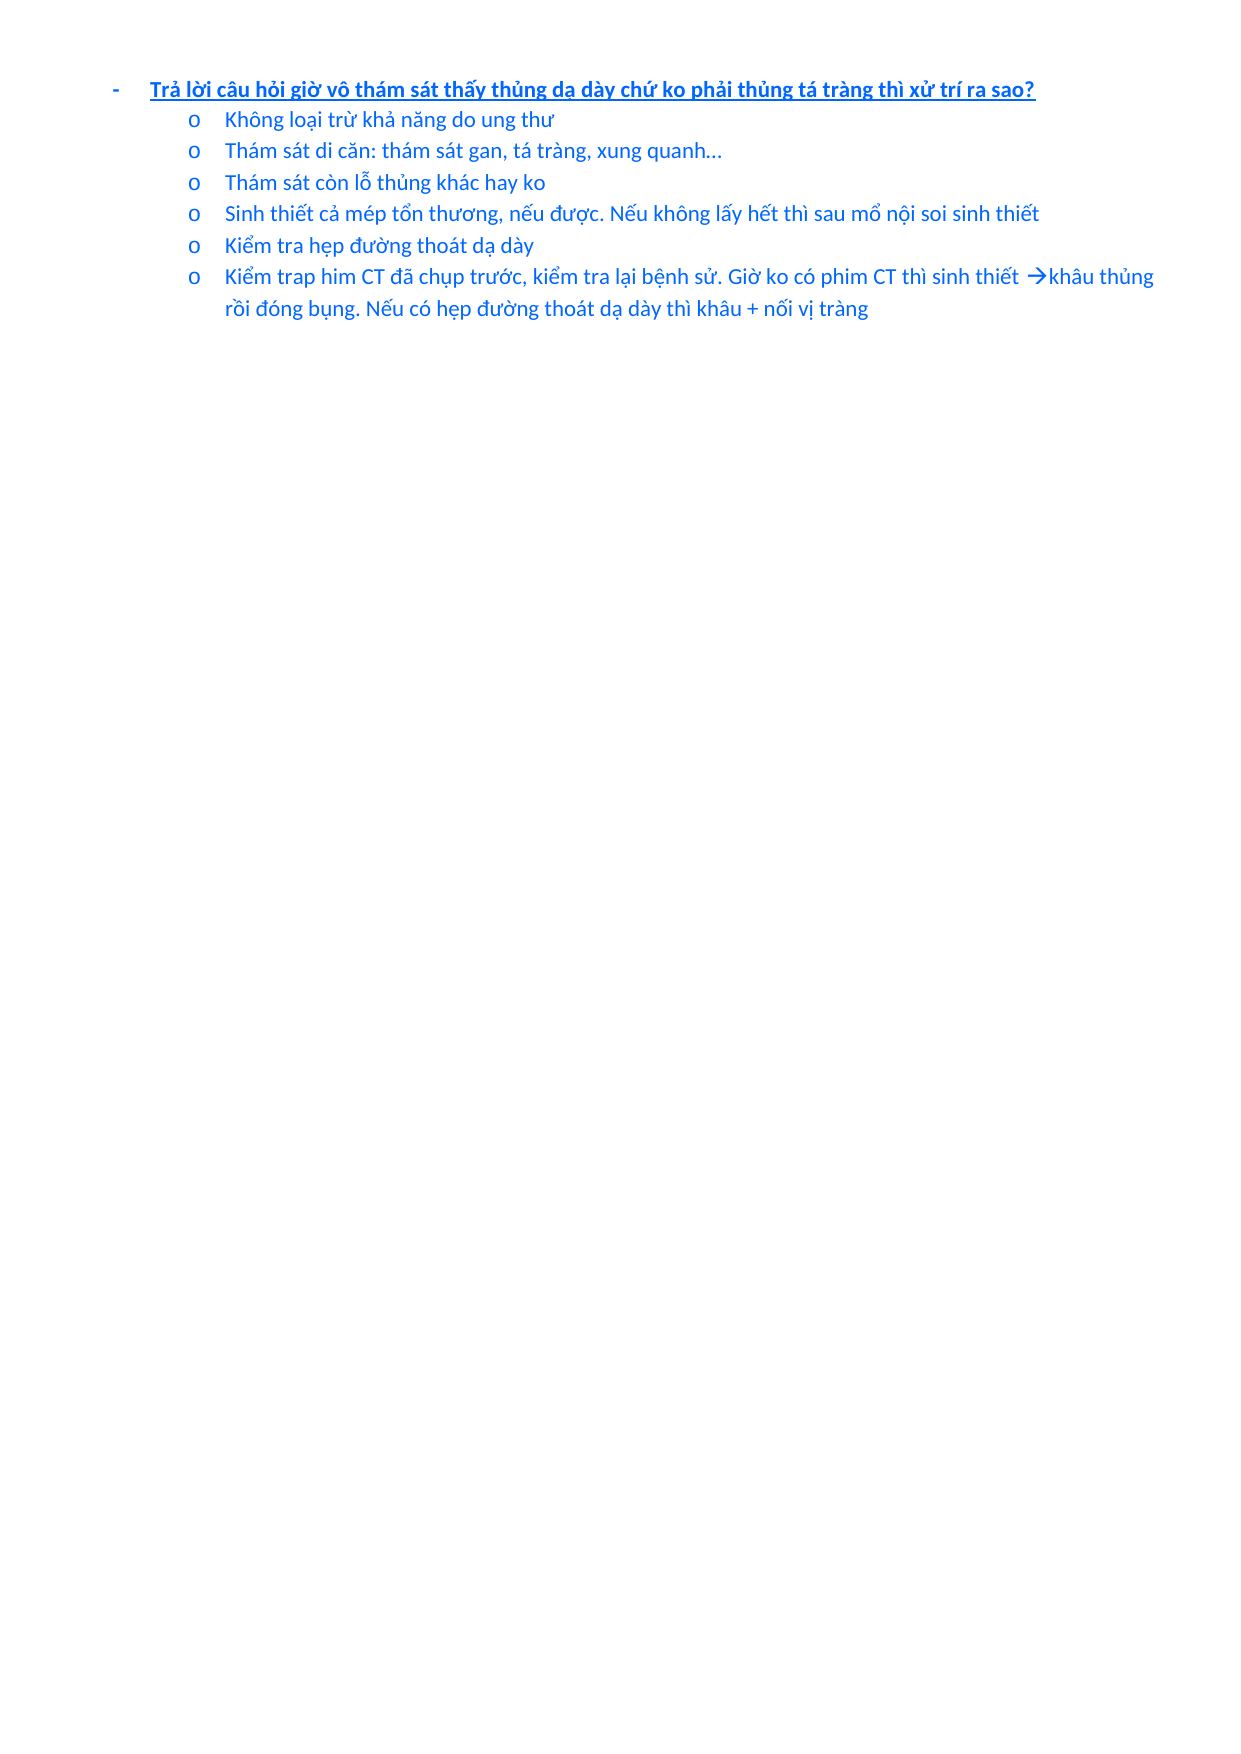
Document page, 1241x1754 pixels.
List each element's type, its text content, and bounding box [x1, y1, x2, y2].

list Không loại trừ khả năng do ung thư [187, 105, 1165, 134]
list Sinh thiết cả mép tổn thương, nếu được. Nếu không lấy hết thì sau mổ nội soi sinh thiết [187, 199, 1165, 229]
list Kiểm tra hẹp đường thoát dạ dày [187, 231, 1165, 260]
list Kiểm trap him CT đã chụp trước, kiểm tra lại bệnh sử. Giờ ko có phim CT thì sinh thiết khâu thủng rồi đóng bụng. Nếu có hẹp đường thoát dạ dày thì khâu + nối vị tràng [187, 262, 1165, 322]
list Thám sát còn lỗ thủng khác hay ko [187, 168, 1165, 197]
list Thám sát di căn: thám sát gan, tá tràng, xung quanh… [187, 137, 1165, 166]
list Trả lời câu hỏi giờ vô thám sát thấy thủng dạ dày chứ ko phải thủng tá tràng thì xử trí ra sao? [112, 75, 1165, 103]
